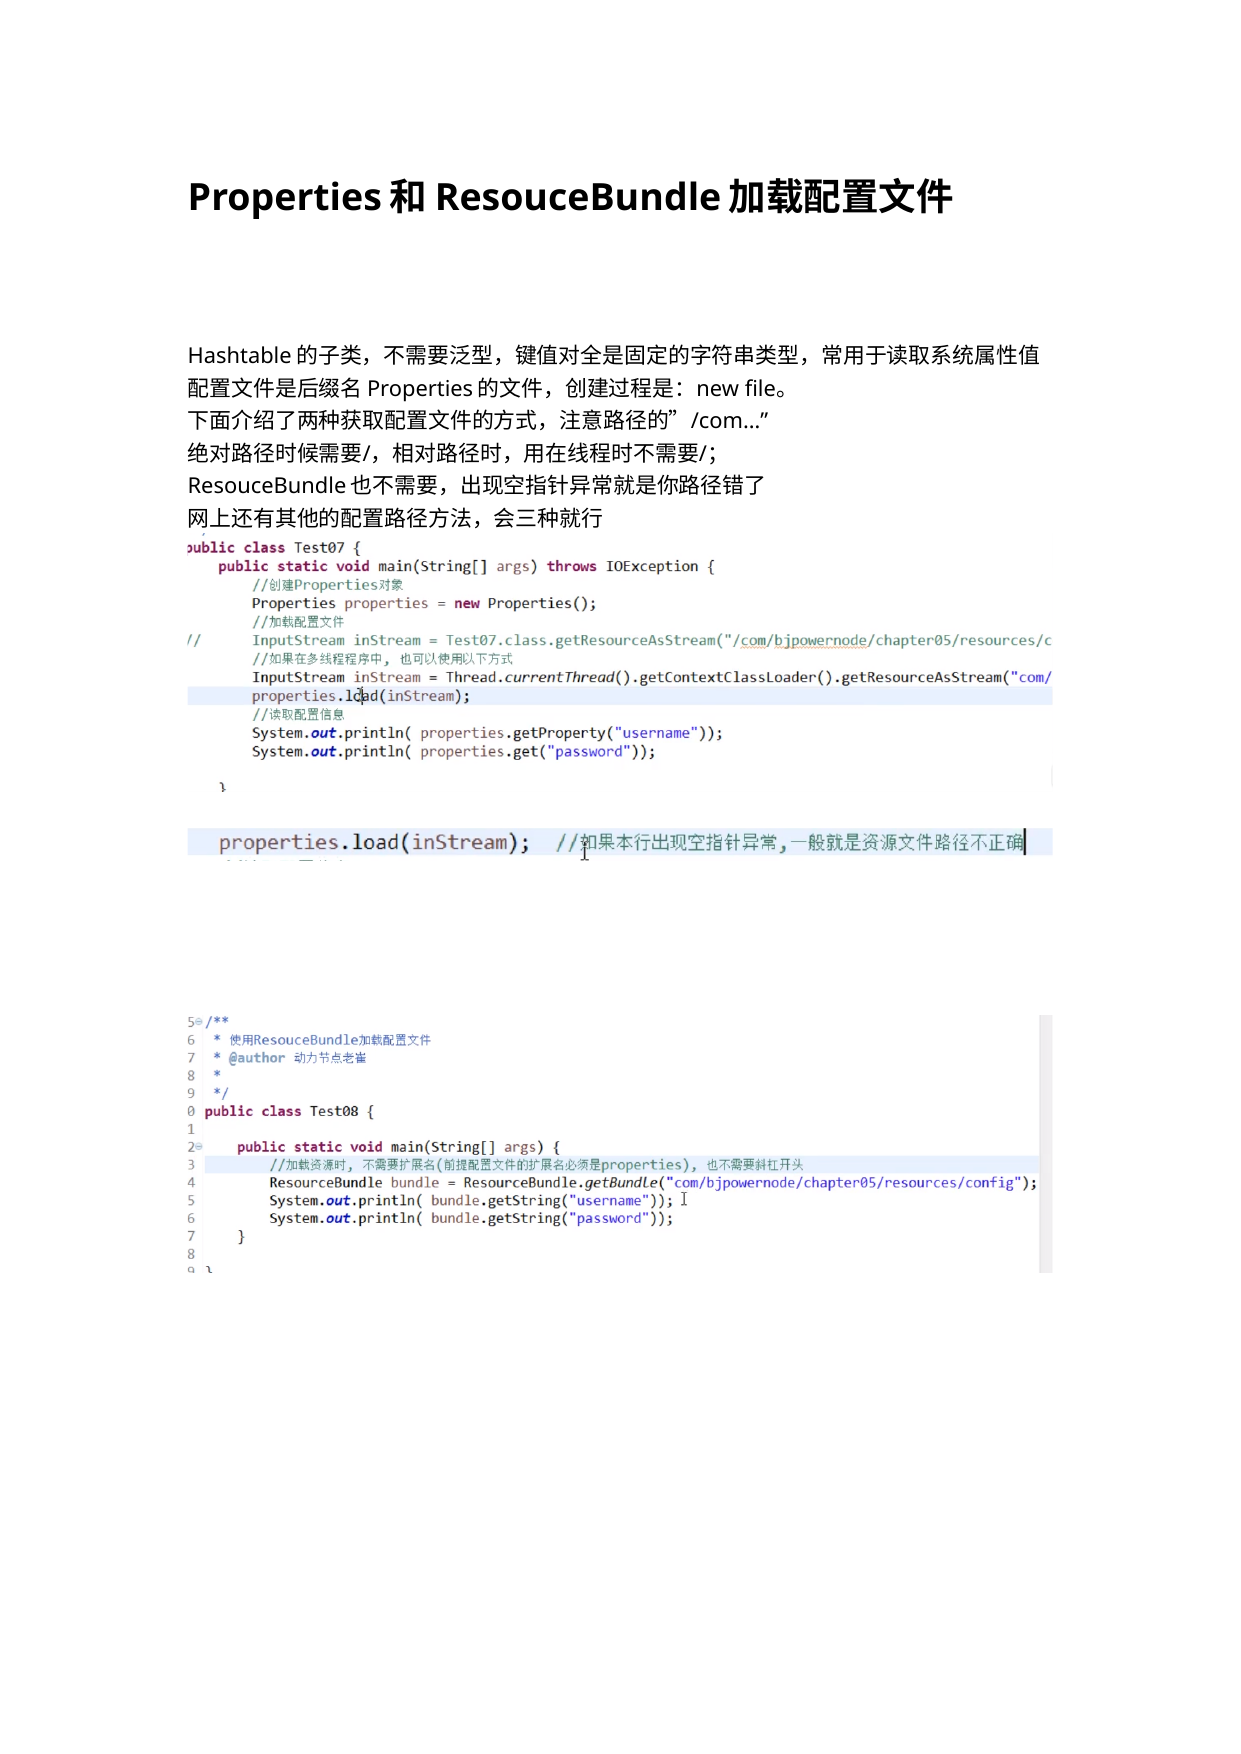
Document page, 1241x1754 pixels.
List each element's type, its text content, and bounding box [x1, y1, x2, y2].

picture [187, 533, 1053, 792]
text ResouceBundle也不需要，出现空指针异常就是你路径错了 [187, 468, 1053, 501]
text Hashtable的子类，不需要泛型，键值对全是固定的字符串类型，常用于读取系统属性值 [187, 338, 1053, 371]
text 绝对路径时候需要/，相对路径时，用在线程时不需要/； [187, 436, 1053, 468]
text 下面介绍了两种获取配置文件的方式，注意路径的”/com…” [187, 403, 1053, 436]
picture [187, 1015, 1053, 1273]
subtitle Properties和ResouceBundle加载配置文件 [187, 162, 1053, 227]
text 配置文件是后缀名Properties的文件，创建过程是：new file。 [187, 371, 1053, 403]
text 网上还有其他的配置路径方法，会三种就行 [187, 501, 1053, 533]
picture [187, 828, 1053, 861]
